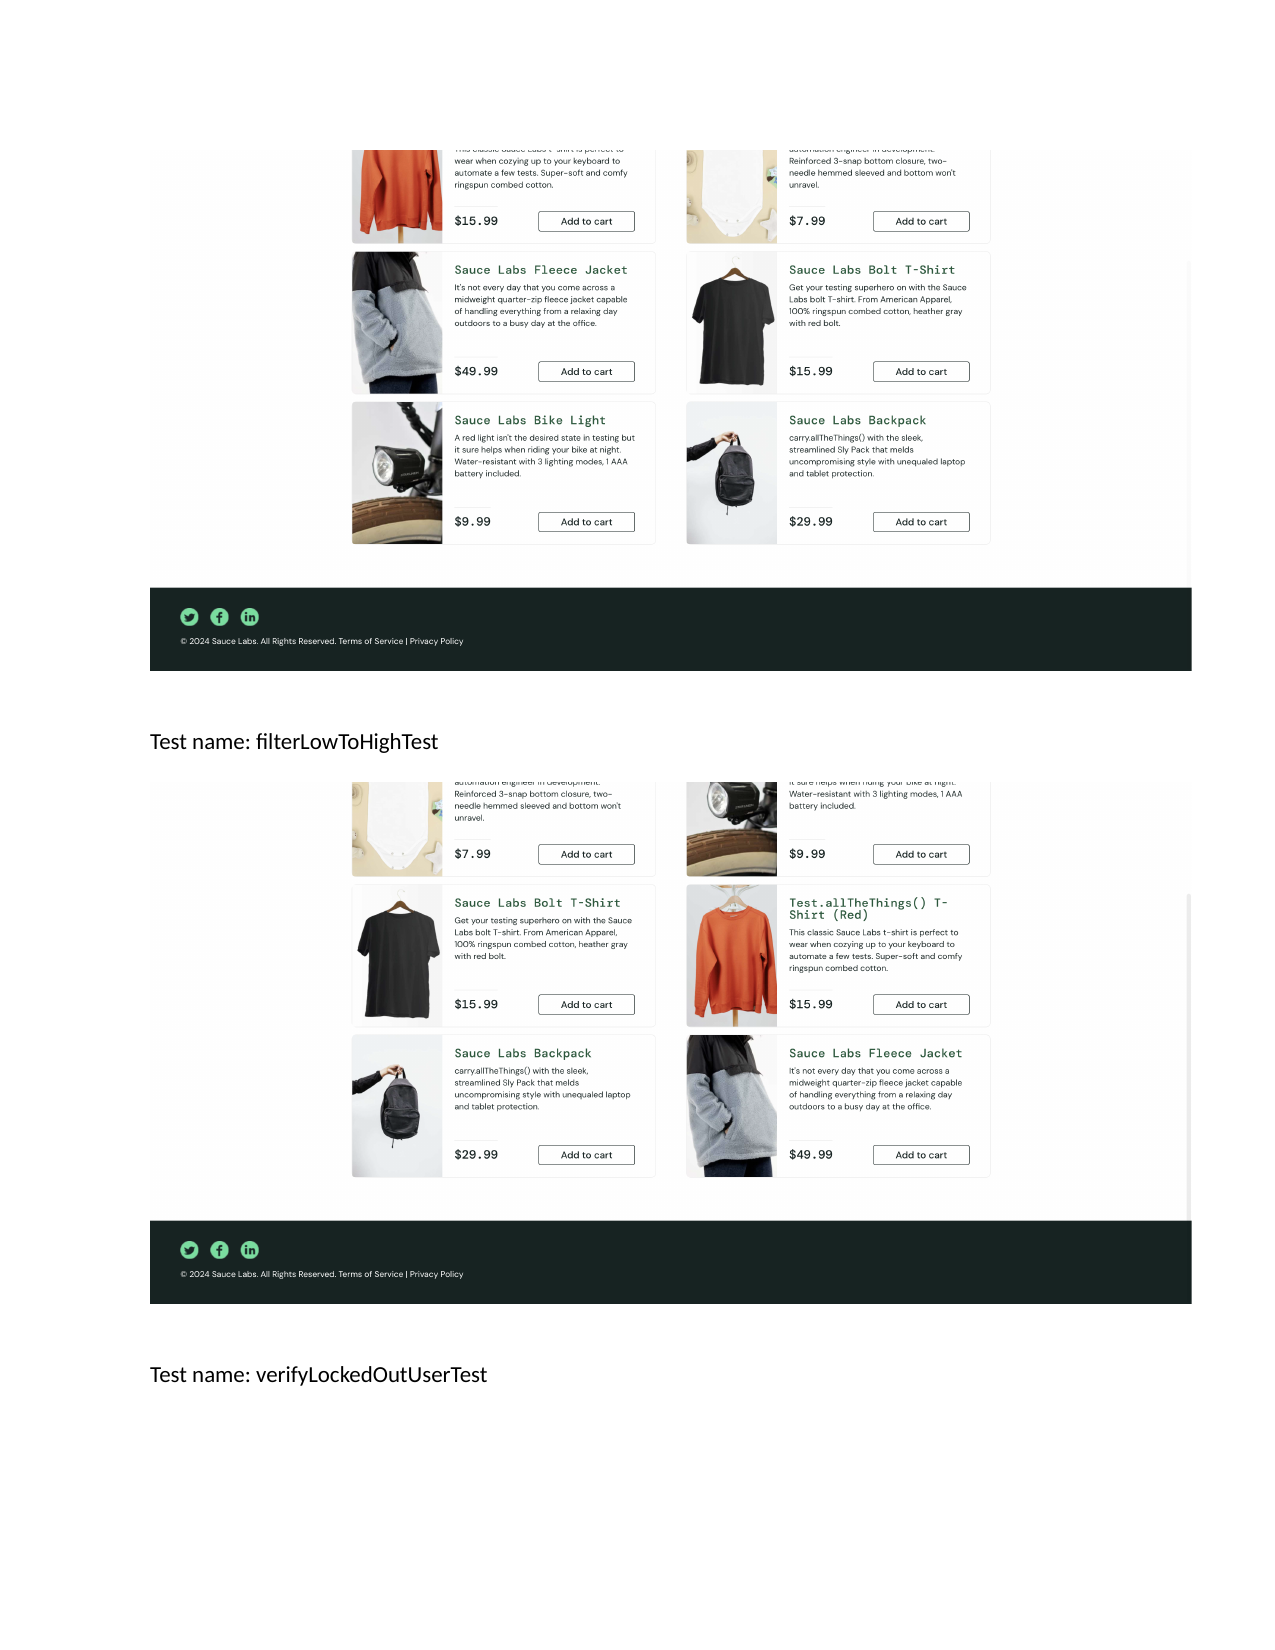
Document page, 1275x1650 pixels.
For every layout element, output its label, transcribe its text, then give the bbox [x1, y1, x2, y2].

text Test name: filterLowToHighTest [150, 705, 1125, 841]
picture [150, 841, 1192, 1362]
picture [150, 184, 1192, 705]
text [150, 1362, 1125, 1464]
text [150, 150, 1125, 184]
